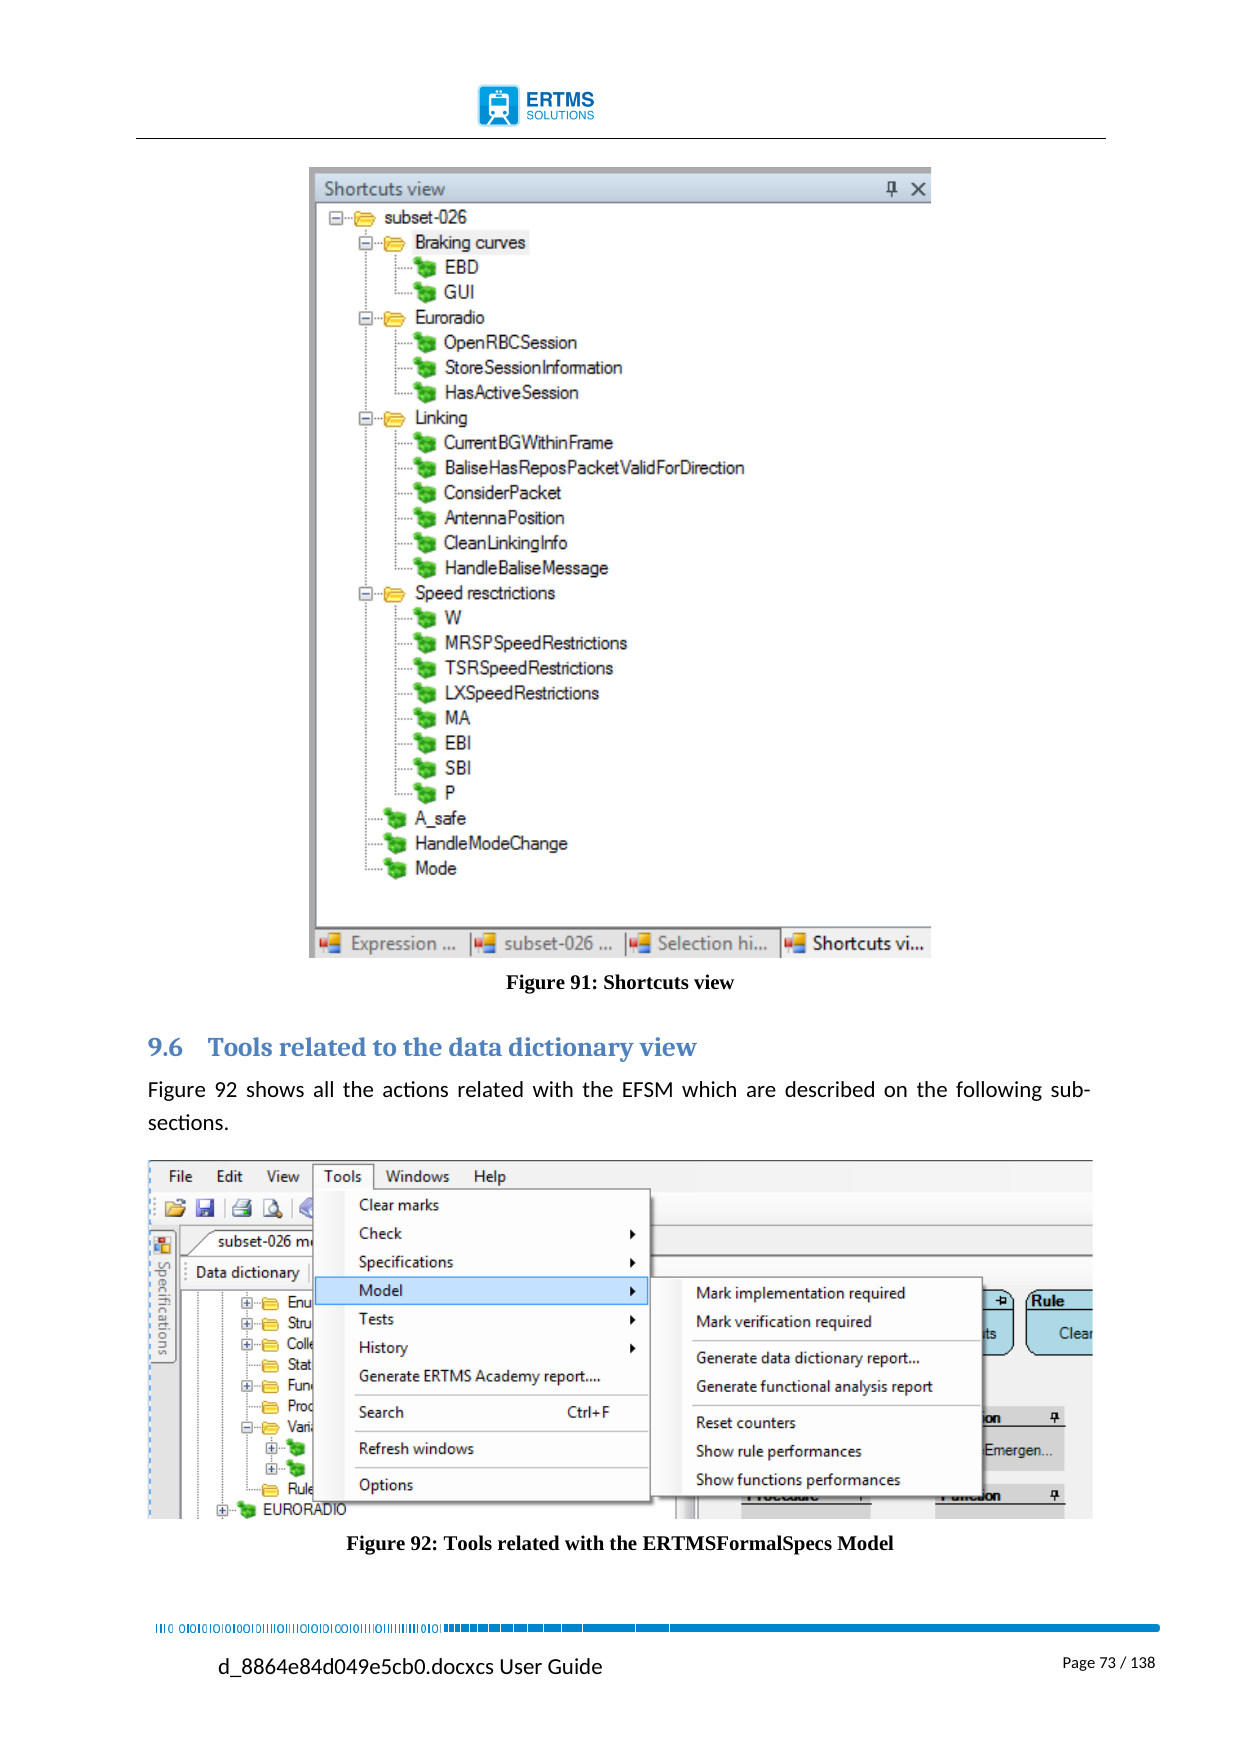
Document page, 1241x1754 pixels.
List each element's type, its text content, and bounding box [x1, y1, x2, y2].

picture [309, 167, 932, 958]
picture [156, 1624, 1160, 1633]
picture [147, 1160, 1093, 1519]
text Figure 92: Tools related with the ERTMSFormalSpecs Model [148, 1531, 1093, 1555]
text Figure 91: Shortcuts view [148, 970, 1093, 994]
text Figure 92 shows all the actions related with the EFSM which are described on the following sub-sections. [148, 1075, 1093, 1136]
picture [466, 73, 605, 138]
subtitle Tools related to the data dictionary view [148, 1032, 1093, 1063]
